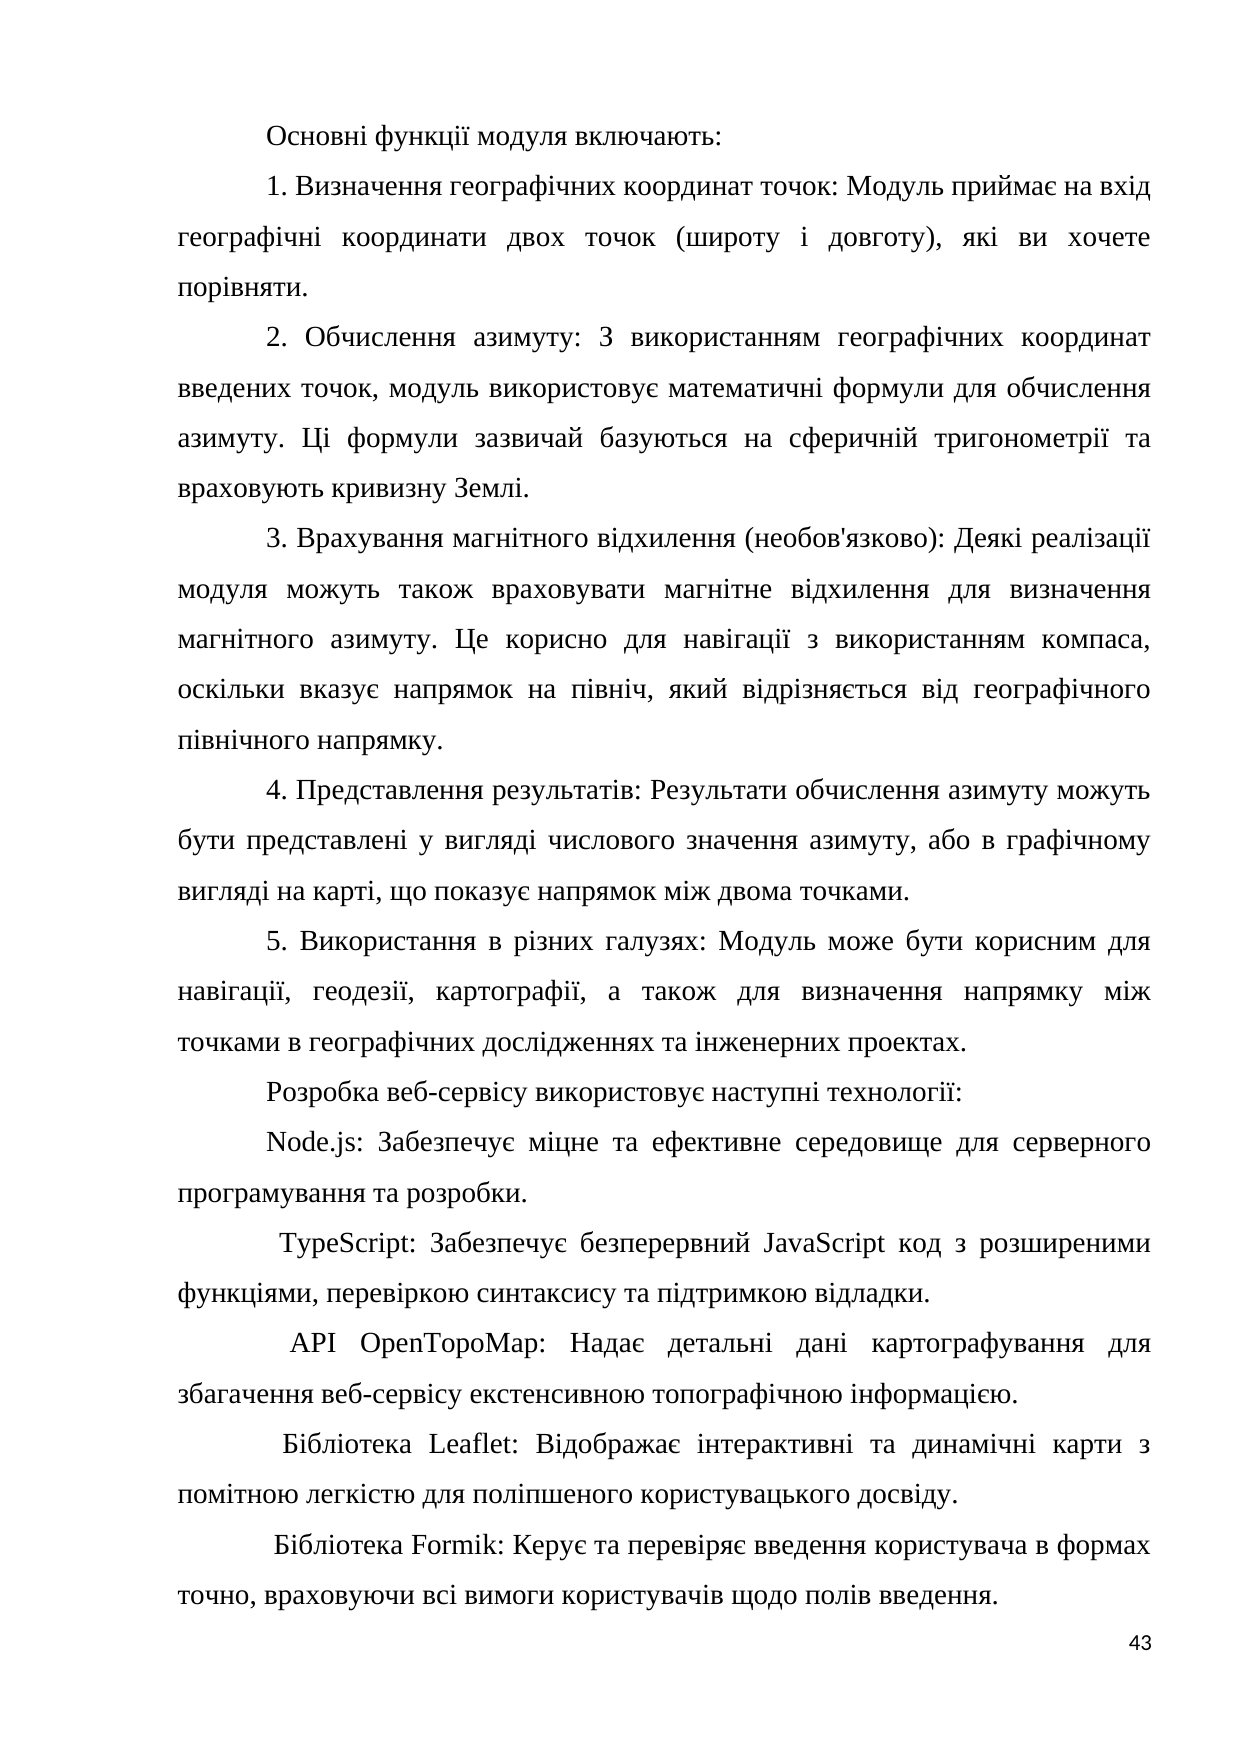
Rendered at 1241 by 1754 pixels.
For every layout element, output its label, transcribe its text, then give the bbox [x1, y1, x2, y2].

text Бібліотека Formik: Керує та перевіряє введення користувача в формах точно, враховуючи всі вимоги користувачів щодо полів введення. [177, 1527, 1152, 1611]
text Бібліотека Leaflet: Відображає інтерактивні та динамічні карти з помітною легкістю для поліпшеного користувацького досвіду. [177, 1426, 1152, 1510]
text 2. Обчислення азимуту: З використанням географічних координат введених точок, модуль використовує математичні формули для обчислення азимуту. Ці формули зазвичай базуються на сферичній тригонометрії та враховують кривизну Землі. [177, 319, 1152, 504]
text Основні функції модуля включають: [177, 118, 1152, 152]
text 1. Визначення географічних координат точок: Модуль приймає на вхід географічні координати двох точок (широту і довготу), які ви хочете порівняти. [177, 168, 1152, 303]
text API OpenTopoMap: Надає детальні дані картографування для збагачення веб-сервісу екстенсивною топографічною інформацією. [177, 1326, 1152, 1409]
text 5. Використання в різних галузях: Модуль може бути корисним для навігації, геодезії, картографії, а також для визначення напрямку між точками в географічних дослідженнях та інженерних проектах. [177, 923, 1152, 1057]
text 4. Представлення результатів: Результати обчислення азимуту можуть бути представлені у вигляді числового значення азимуту, або в графічному вигляді на карті, що показує напрямок між двома точками. [177, 772, 1152, 906]
text Node.js: Забезпечує міцне та ефективне середовище для серверного програмування та розробки. [177, 1124, 1152, 1208]
text TypeScript: Забезпечує безперервний JavaScript код з розширеними функціями, перевіркою синтаксису та підтримкою відладки. [177, 1225, 1152, 1309]
text Розробка веб-сервісу використовує наступні технології: [177, 1074, 1152, 1108]
text 3. Врахування магнітного відхилення (необов'язково): Деякі реалізації модуля можуть також враховувати магнітне відхилення для визначення магнітного азимуту. Це корисно для навігації з використанням компаса, оскільки вказує напрямок на північ, який відрізняється від географічного північного напрямку. [177, 521, 1152, 755]
